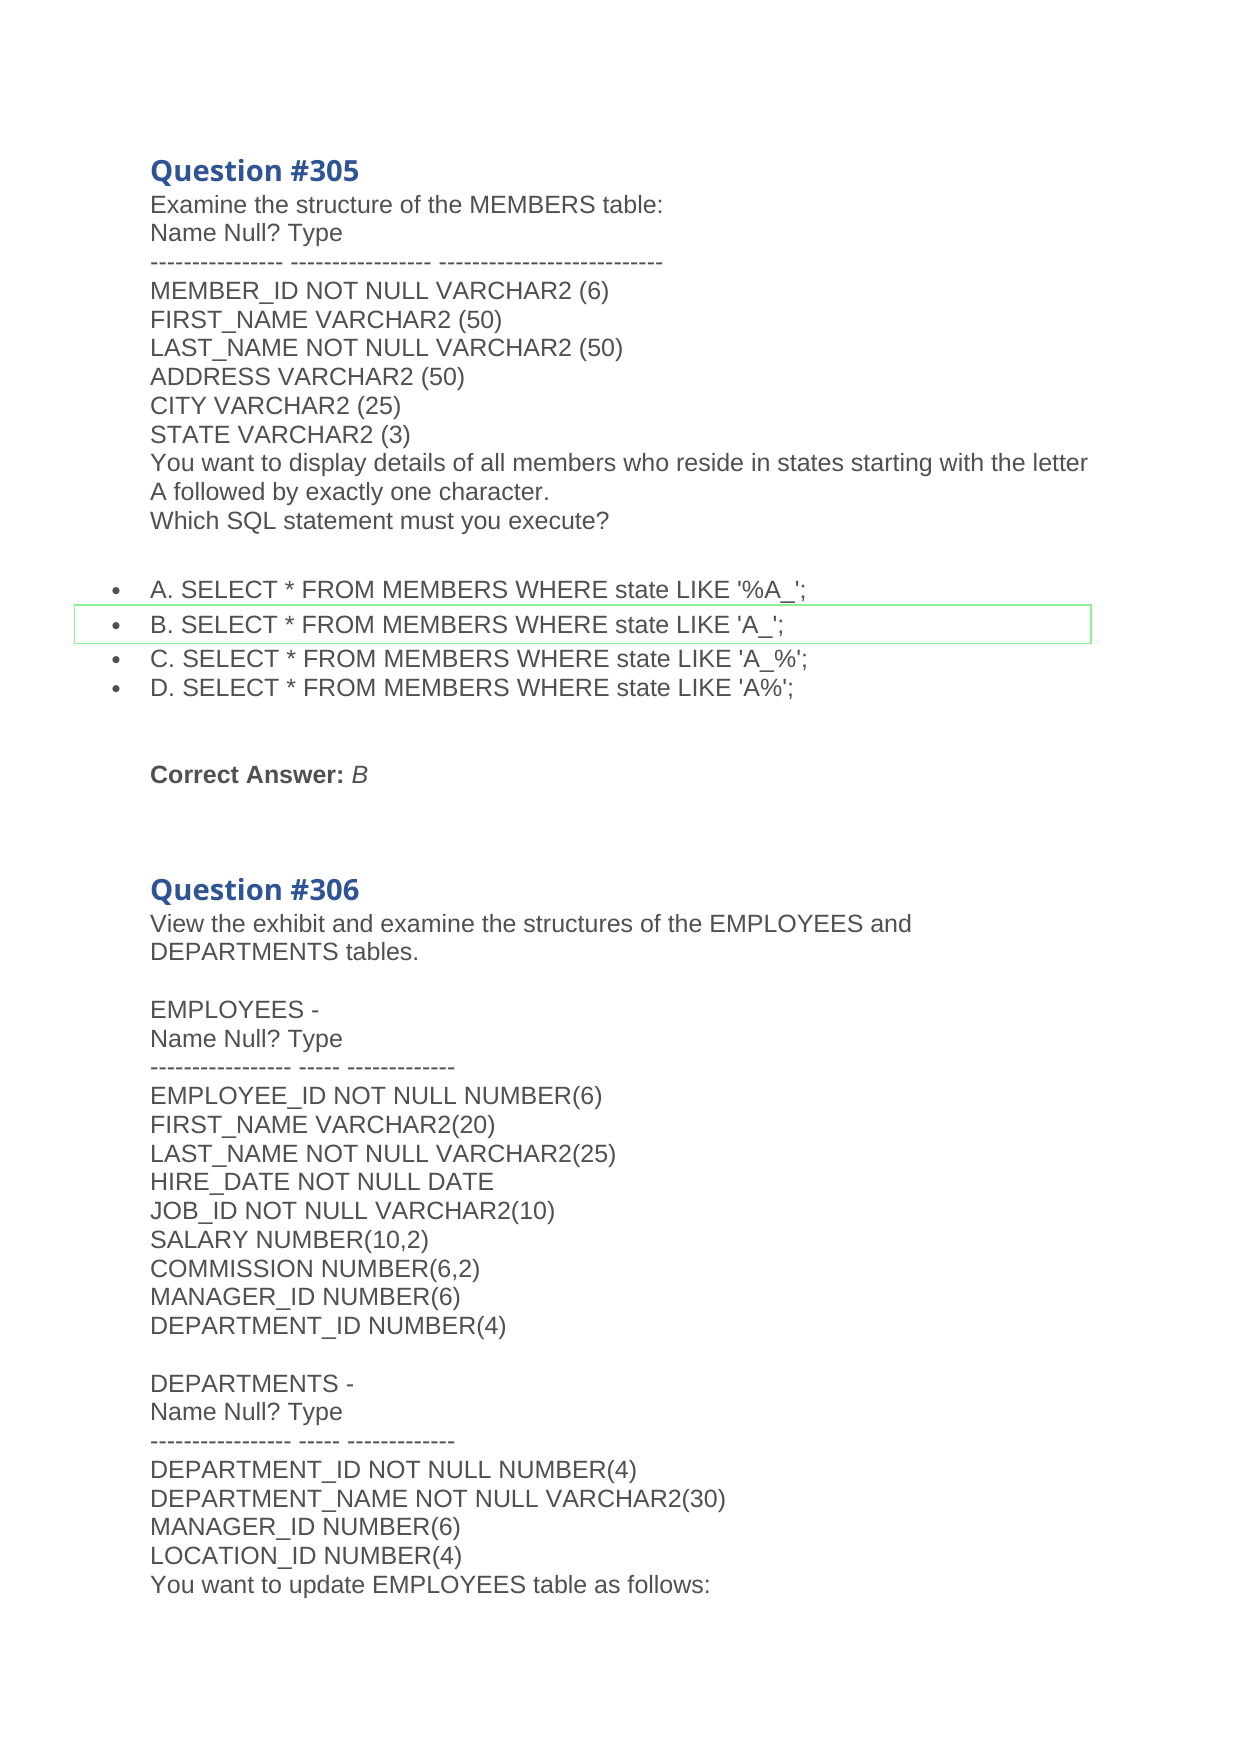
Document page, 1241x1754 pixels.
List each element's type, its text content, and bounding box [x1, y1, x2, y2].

list D. SELECT * FROM MEMBERS WHERE state LIKE 'A%'; [112, 673, 1090, 702]
list C. SELECT * FROM MEMBERS WHERE state LIKE 'A_%'; [112, 644, 1090, 673]
subtitle Question #305 [150, 150, 1090, 190]
text Correct Answer: B [150, 760, 1090, 819]
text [150, 909, 1090, 1599]
list B. SELECT * FROM MEMBERS WHERE state LIKE 'A_'; [75, 606, 1090, 643]
list A. SELECT * FROM MEMBERS WHERE state LIKE '%A_'; [112, 575, 1090, 604]
subtitle Question #306 [150, 869, 1090, 909]
text Examine the structure of the MEMBERS table: Name Null? Type ---------------- ----------------- --------------------------- MEMBER_ID NOT NULL VARCHAR2 (6) FIRST_NAME VARCHAR2 (50) LAST_NAME NOT NULL VARCHAR2 (50) ADDRESS VARCHAR2 (50) CITY VARCHAR2 (25) STATE VARCHAR2 (3) You want to display details of all members who reside in states starting with the letter A followed by exactly one character. Which SQL statement must you execute? [150, 190, 1090, 535]
